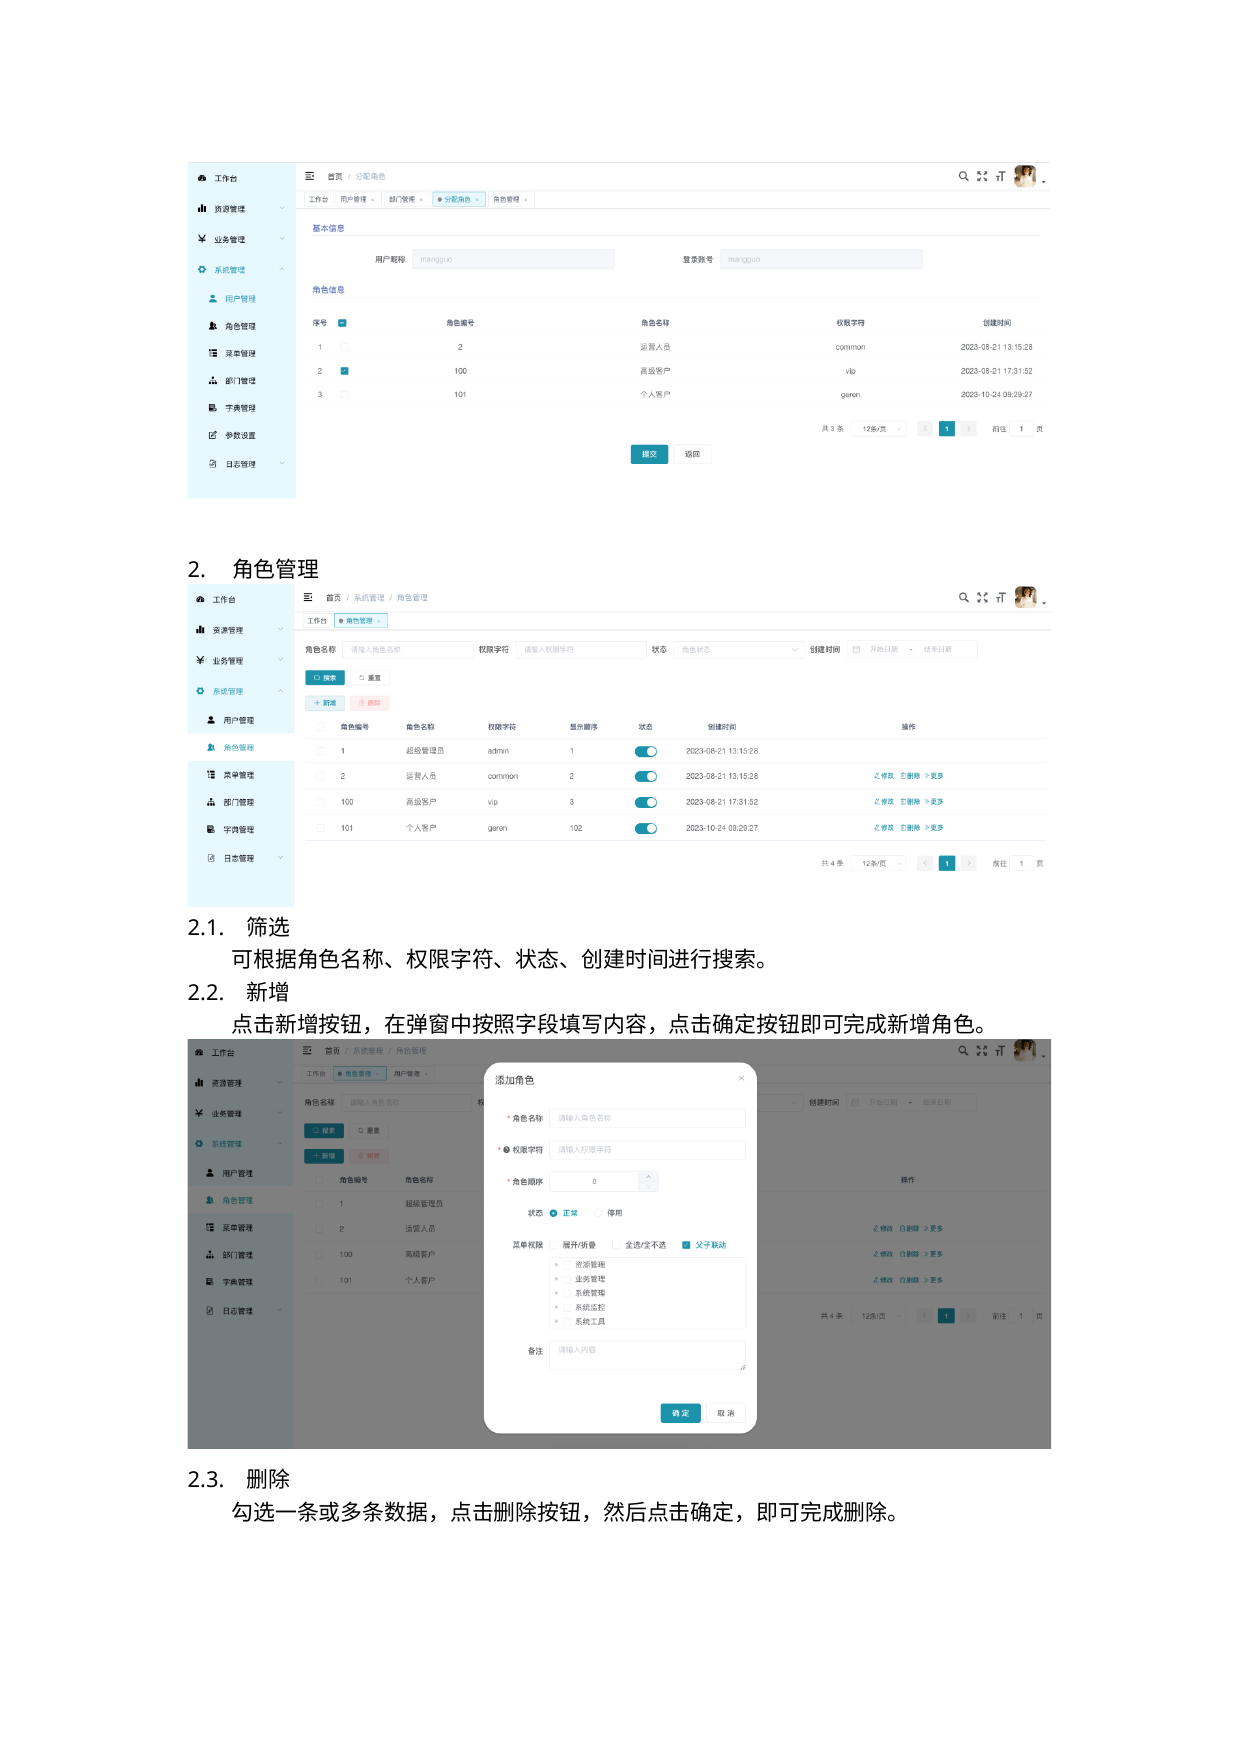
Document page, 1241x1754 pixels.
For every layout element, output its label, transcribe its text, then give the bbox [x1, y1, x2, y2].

text 可根据角色名称、权限字符、状态、创建时间进行搜索。 [187, 942, 1053, 974]
list 删除 [187, 1462, 1053, 1494]
picture [187, 584, 1052, 907]
picture [187, 162, 1051, 498]
text 点击新增按钮，在弹窗中按照字段填写内容，点击确定按钮即可完成新增角色。 [187, 1007, 1053, 1039]
list 新增 [187, 974, 1053, 1007]
list 角色管理 [187, 552, 1053, 584]
list 筛选 [187, 909, 1053, 942]
picture [187, 1039, 1052, 1449]
text 勾选一条或多条数据，点击删除按钮，然后点击确定，即可完成删除。 [187, 1494, 1053, 1527]
